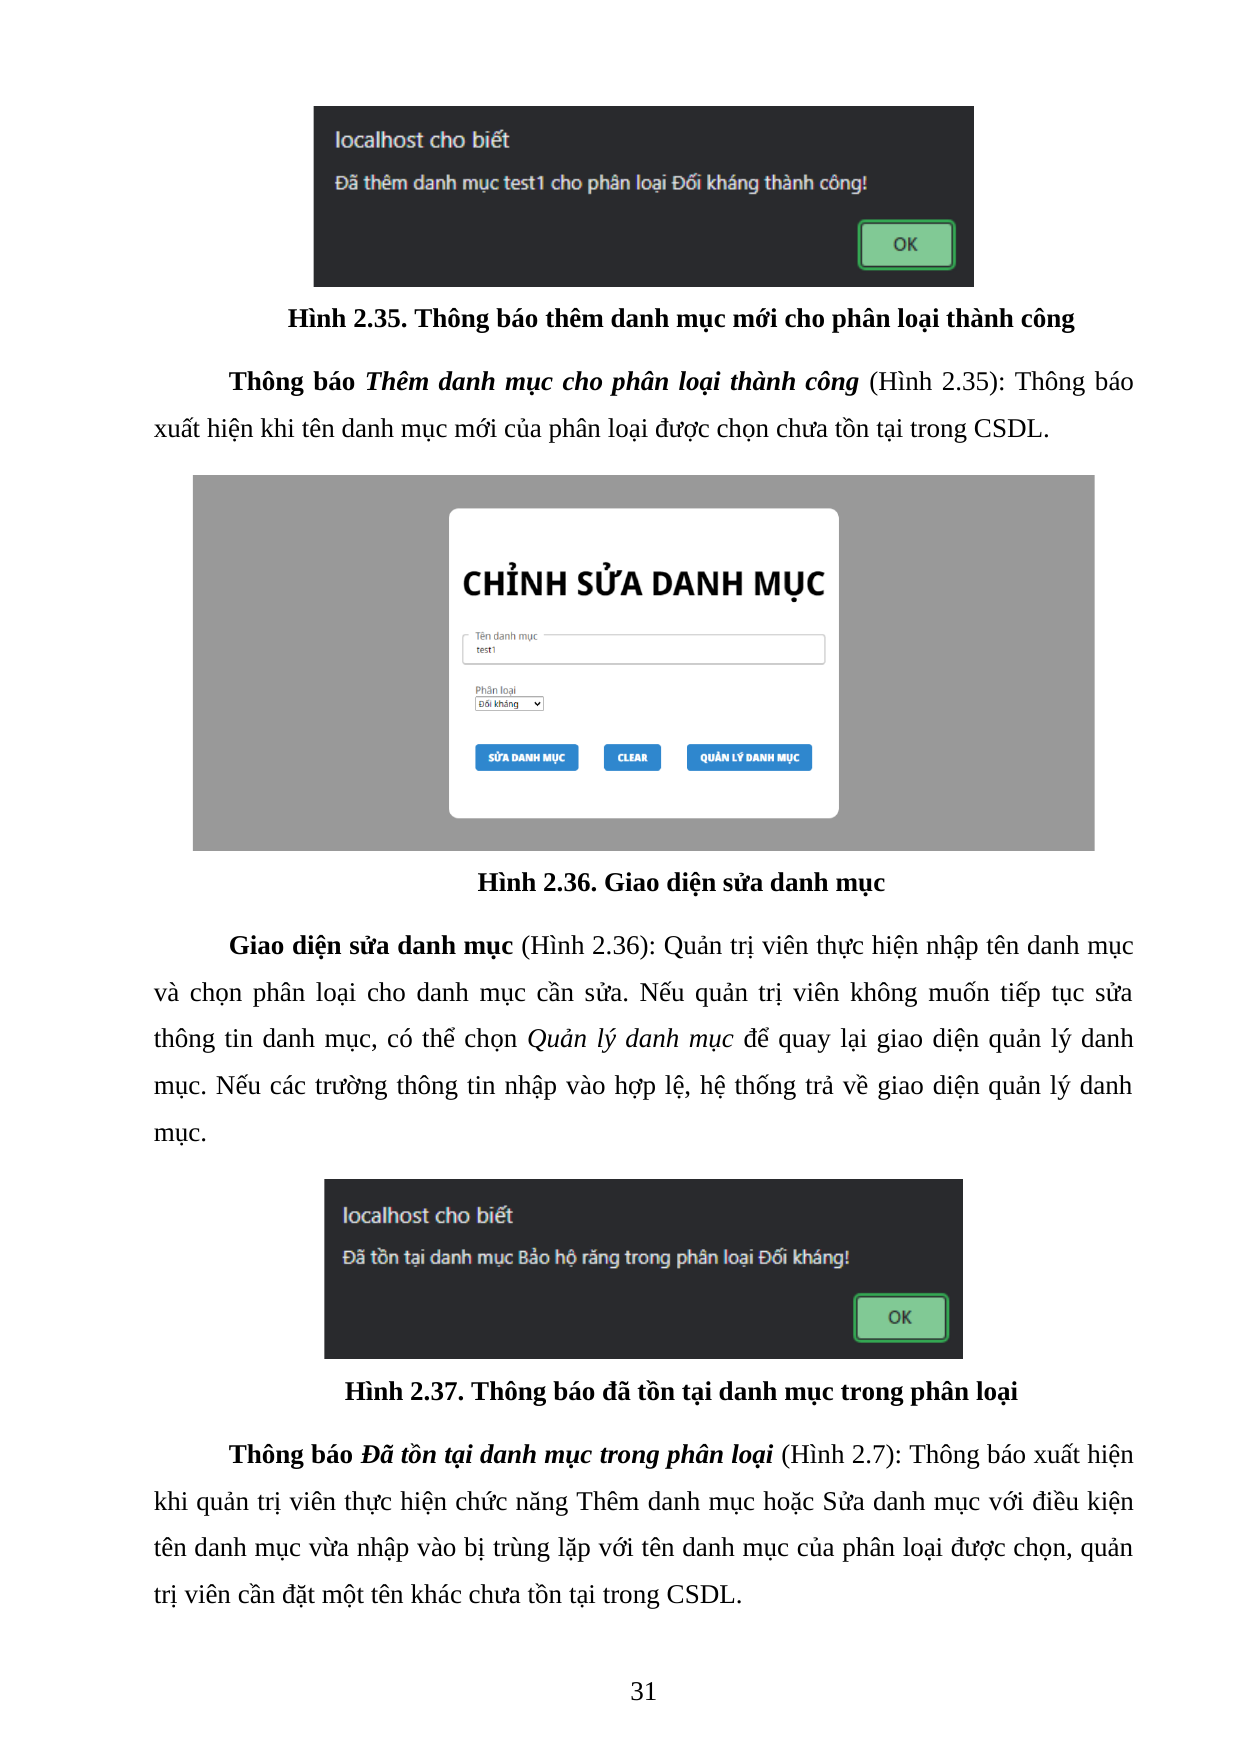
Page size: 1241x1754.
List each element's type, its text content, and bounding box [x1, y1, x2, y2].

text Hình 2.35. Thông báo thêm danh mục mới cho phân loại thành công [228, 302, 1134, 333]
picture [324, 1179, 963, 1359]
text Thông báo Thêm danh mục cho phân loại thành công (Hình 2.35): Thông báo xuất hiện khi tên danh mục mới của phân loại được chọn chưa tồn tại trong CSDL. [153, 365, 1134, 443]
picture [192, 475, 1095, 851]
text Giao diện sửa danh mục (Hình 2.36): Quản trị viên thực hiện nhập tên danh mục và chọn phân loại cho danh mục cần sửa. Nếu quản trị viên không muốn tiếp tục sửa thông tin danh mục, có thể chọn Quản lý danh mục để quay lại giao diện quản lý danh mục. Nếu các trường thông tin nhập vào hợp lệ, hệ thống trả về giao diện quản lý danh mục. [153, 929, 1134, 1147]
text Thông báo Đã tồn tại danh mục trong phân loại (Hình 2.7): Thông báo xuất hiện khi quản trị viên thực hiện chức năng Thêm danh mục hoặc Sửa danh mục với điều kiện tên danh mục vừa nhập vào bị trùng lặp với tên danh mục của phân loại được chọn, quản trị viên cần đặt một tên khác chưa tồn tại trong CSDL. [153, 1438, 1134, 1609]
text Hình 2.36. Giao diện sửa danh mục [228, 866, 1134, 897]
text Hình 2.37. Thông báo đã tồn tại danh mục trong phân loại [228, 1374, 1134, 1406]
picture [313, 106, 974, 287]
